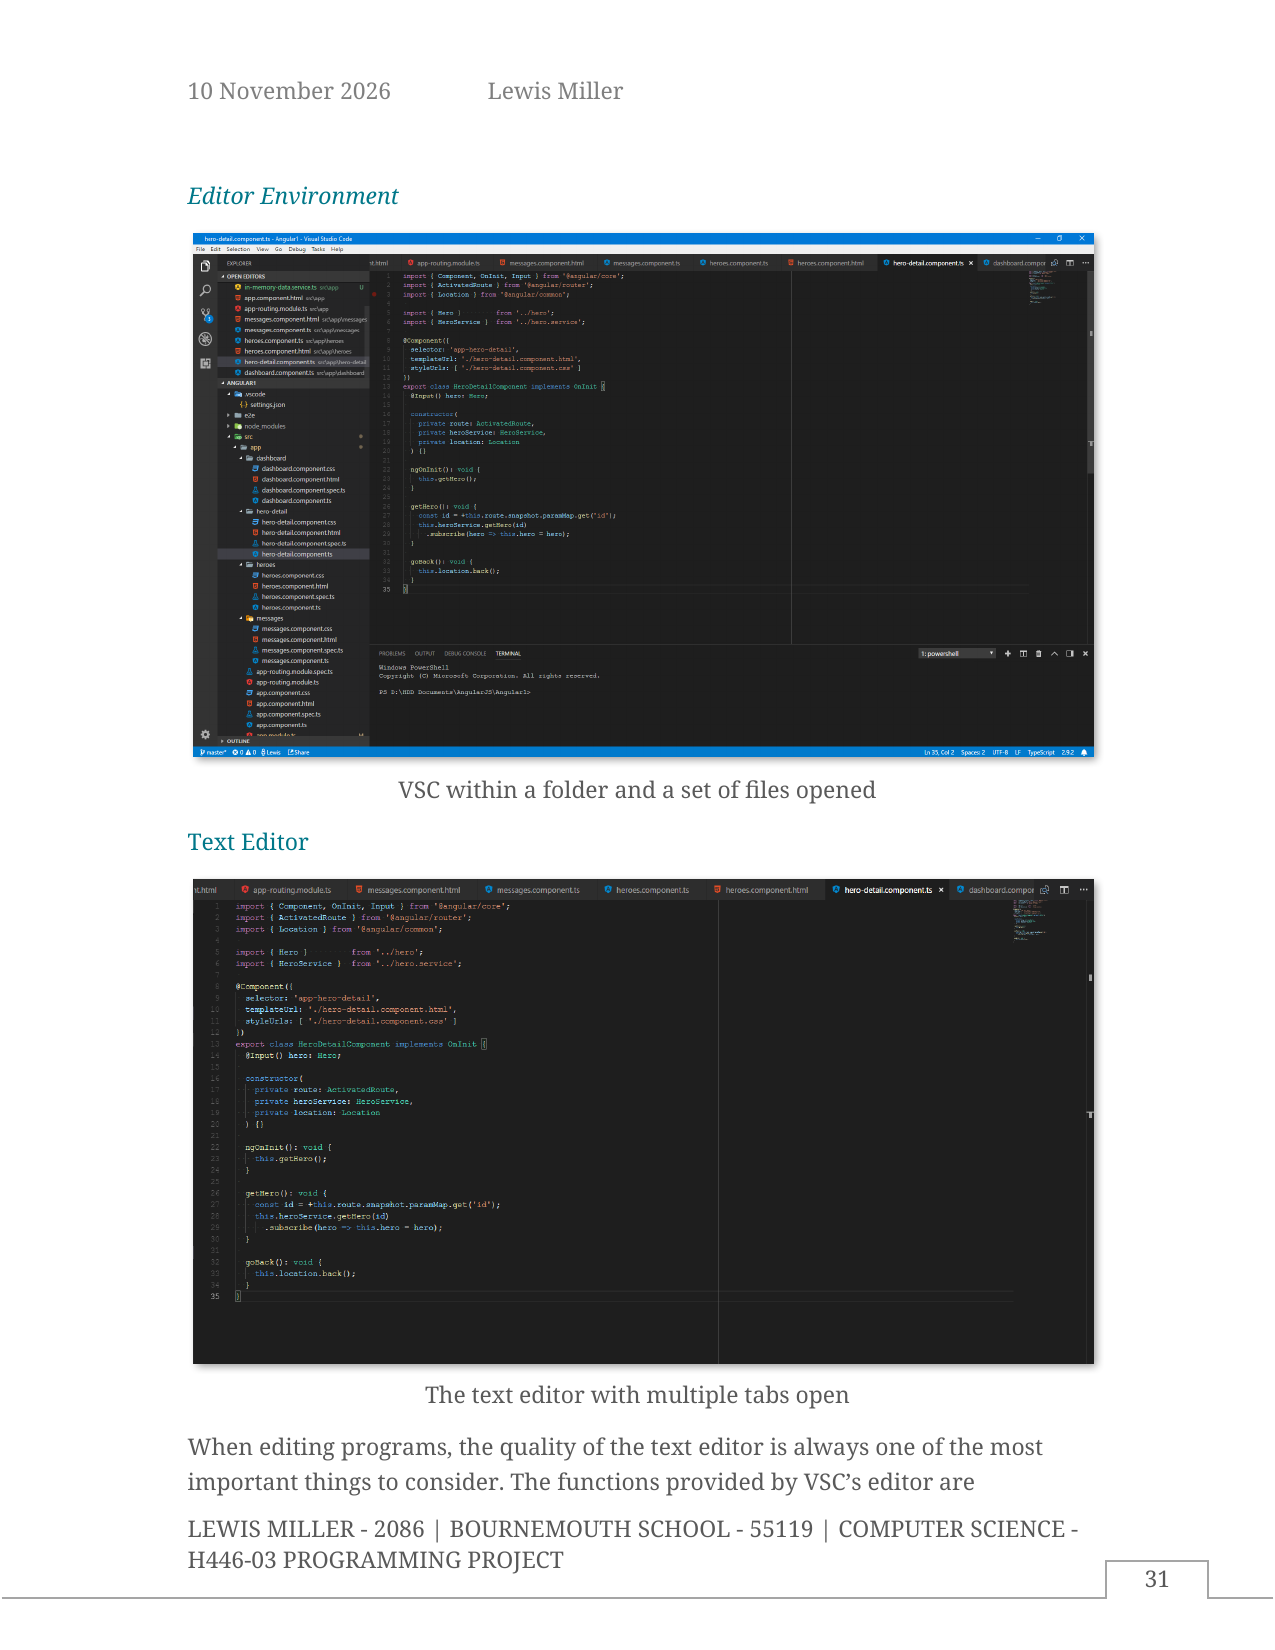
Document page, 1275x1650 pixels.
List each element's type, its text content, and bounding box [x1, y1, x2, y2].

text VSC within a folder and a set of files opened [187, 774, 1087, 805]
text The text editor with multiple tabs open [187, 1379, 1087, 1410]
subtitle Editor Environment [187, 180, 1087, 211]
picture [193, 233, 1094, 757]
subtitle Text Editor [187, 826, 1087, 857]
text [187, 1431, 1087, 1497]
picture [193, 878, 1094, 1364]
